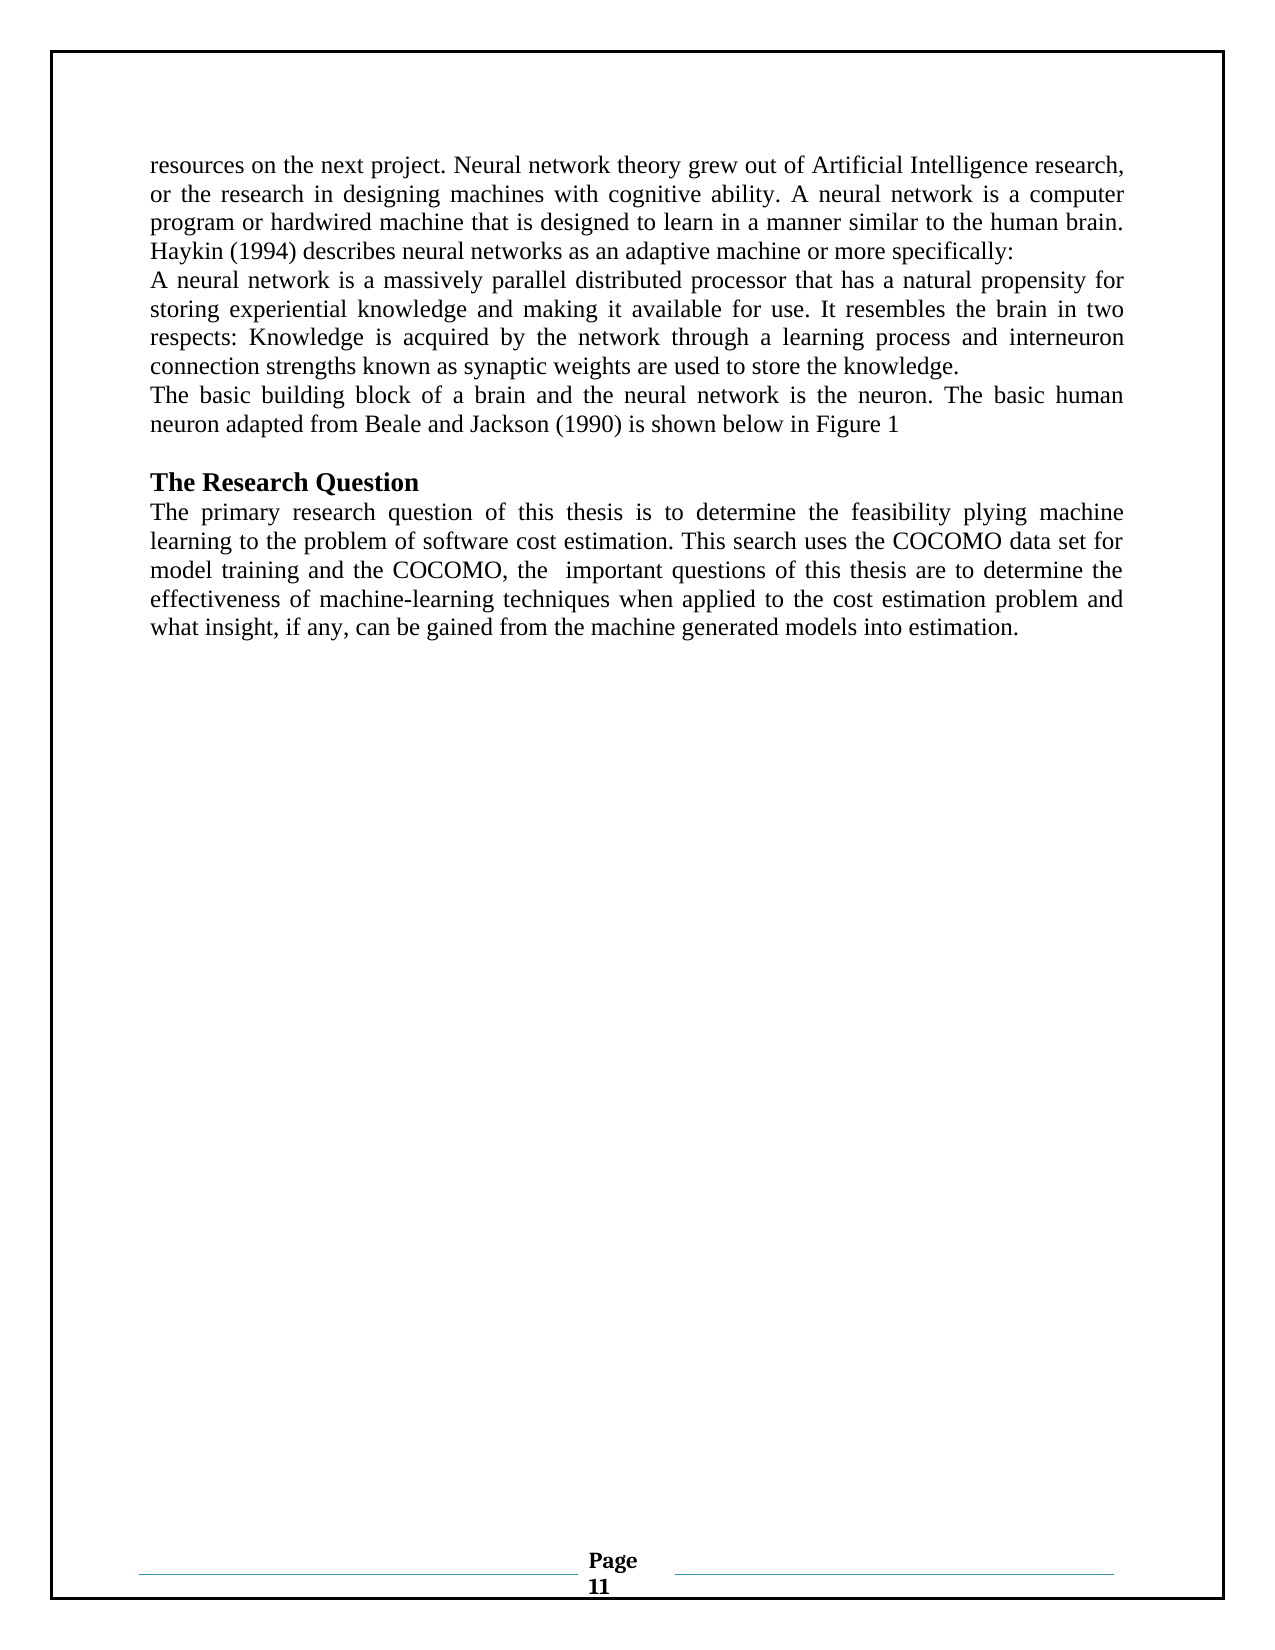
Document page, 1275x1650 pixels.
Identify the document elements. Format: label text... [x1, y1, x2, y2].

text A neural network is a massively parallel distributed processor that has a natural propensity for storing experiential knowledge and making it available for use. It resembles the brain in two respects: Knowledge is acquired by the network through a learning process and interneuron connection strengths known as synaptic weights are used to store the knowledge. [150, 265, 1125, 380]
text The primary research question of this thesis is to determine the feasibility plying machine learning to the problem of software cost estimation. This search uses the COCOMO data set for model training and the COCOMO, the important questions of this thesis are to determine the effectiveness of machine-learning techniques when applied to the cost estimation problem and what insight, if any, can be gained from the machine generated models into estimation. [150, 497, 1125, 641]
text The basic building block of a brain and the neural network is the neuron. The basic human neuron adapted from Beale and Jackson (1990) is shown below in Figure 1 [150, 380, 1125, 437]
text The Research Question [150, 466, 1125, 497]
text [150, 150, 1125, 265]
